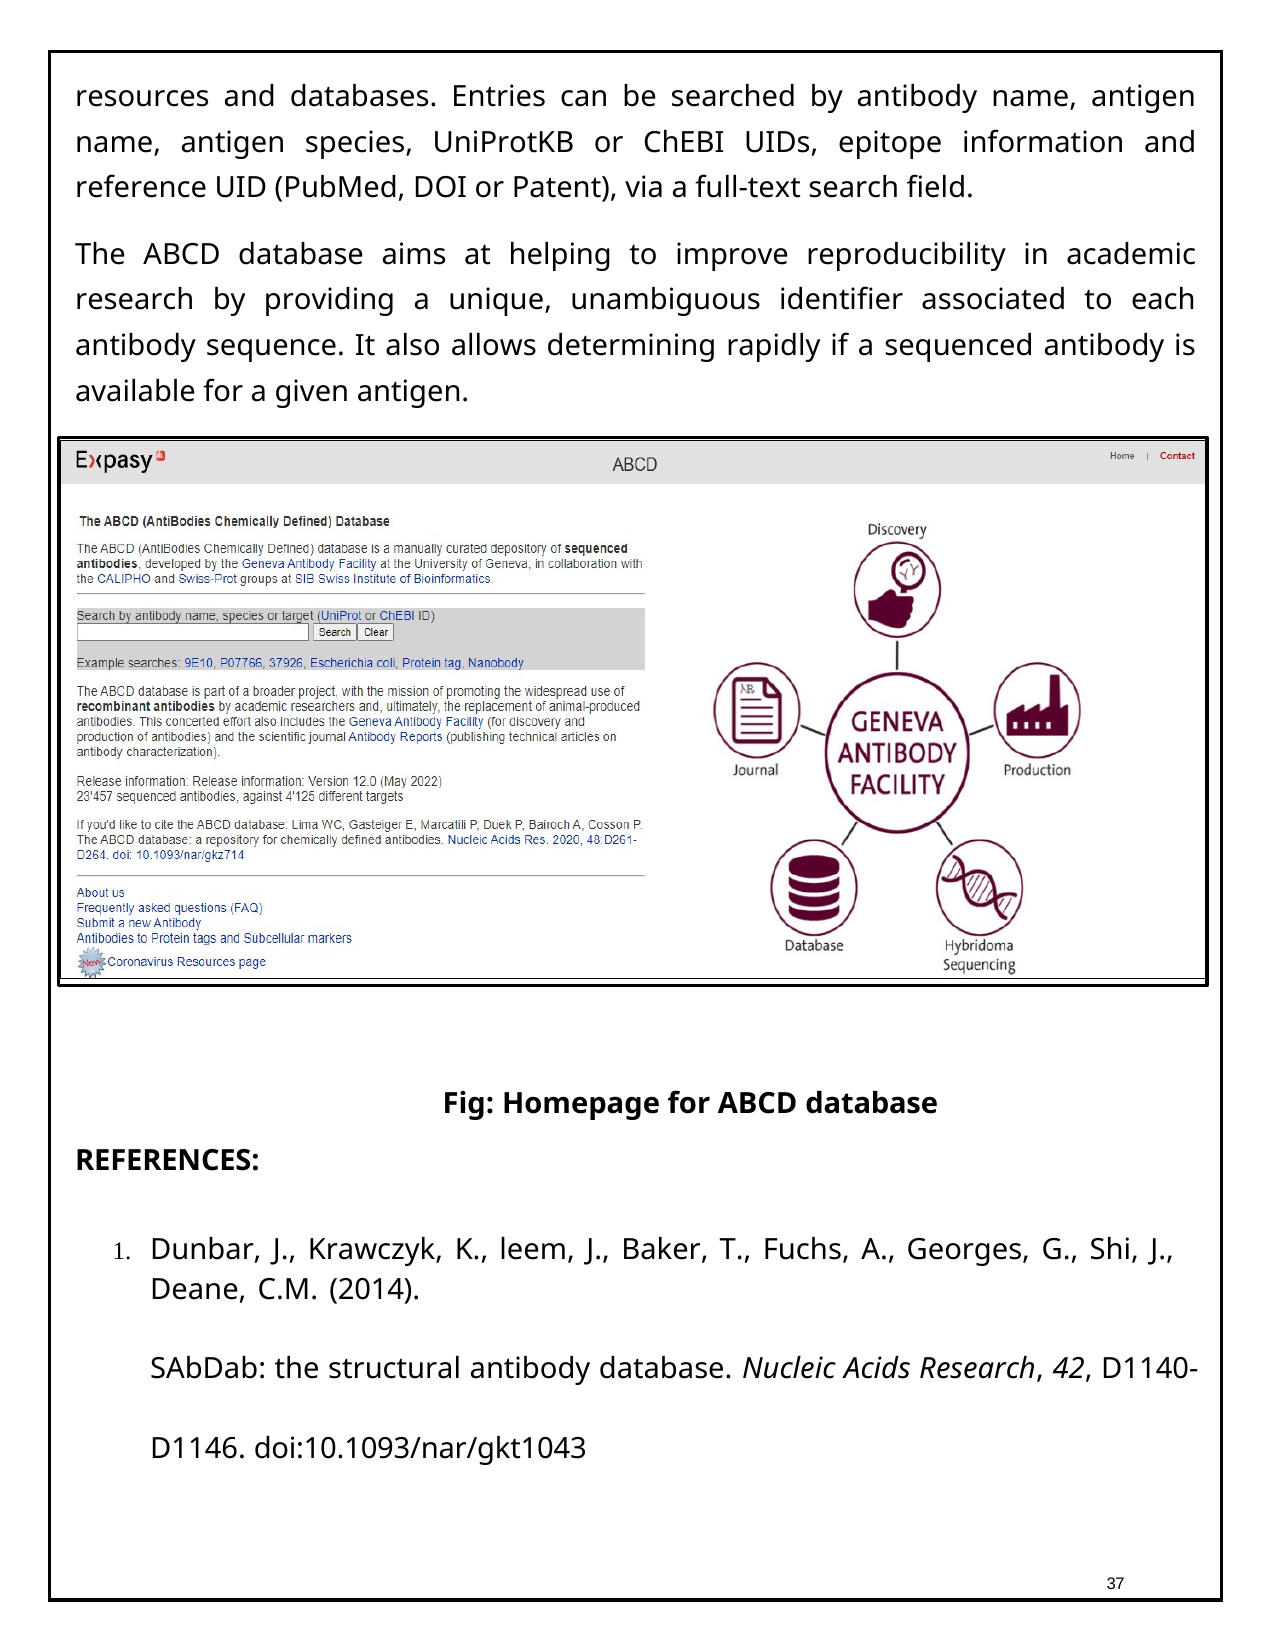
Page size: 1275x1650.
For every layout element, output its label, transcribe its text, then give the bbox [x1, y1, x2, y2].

text resources and databases. Entries can be searched by antibody name, antigen name, antigen species, UniProtKB or ChEBI UIDs, epitope information and reference UID (PubMed, DOI or Patent), via a full-text search field. [75, 75, 1198, 206]
text The ABCD database aims at helping to improve reproducibility in academic research by providing a unique, unambiguous identifier associated to each antibody sequence. It also allows determining rapidly if a sequenced antibody is available for a given antigen. [75, 233, 1197, 409]
subtitle REFERENCES: [75, 1139, 284, 1179]
list Dunbar, J., Krawczyk, K., leem, J., Baker, T., Fuchs, A., Georges, G., Shi, J., Deane, C.M. (2014). [112, 1228, 1220, 1308]
picture [61, 441, 1205, 978]
text SAbDab: the structural antibody database. Nucleic Acids Research, 42, D1140-D1146. doi:10.1093/nar/gkt1043 [150, 1348, 1198, 1467]
text Fig: Homepage for ABCD database [442, 1082, 1220, 1122]
